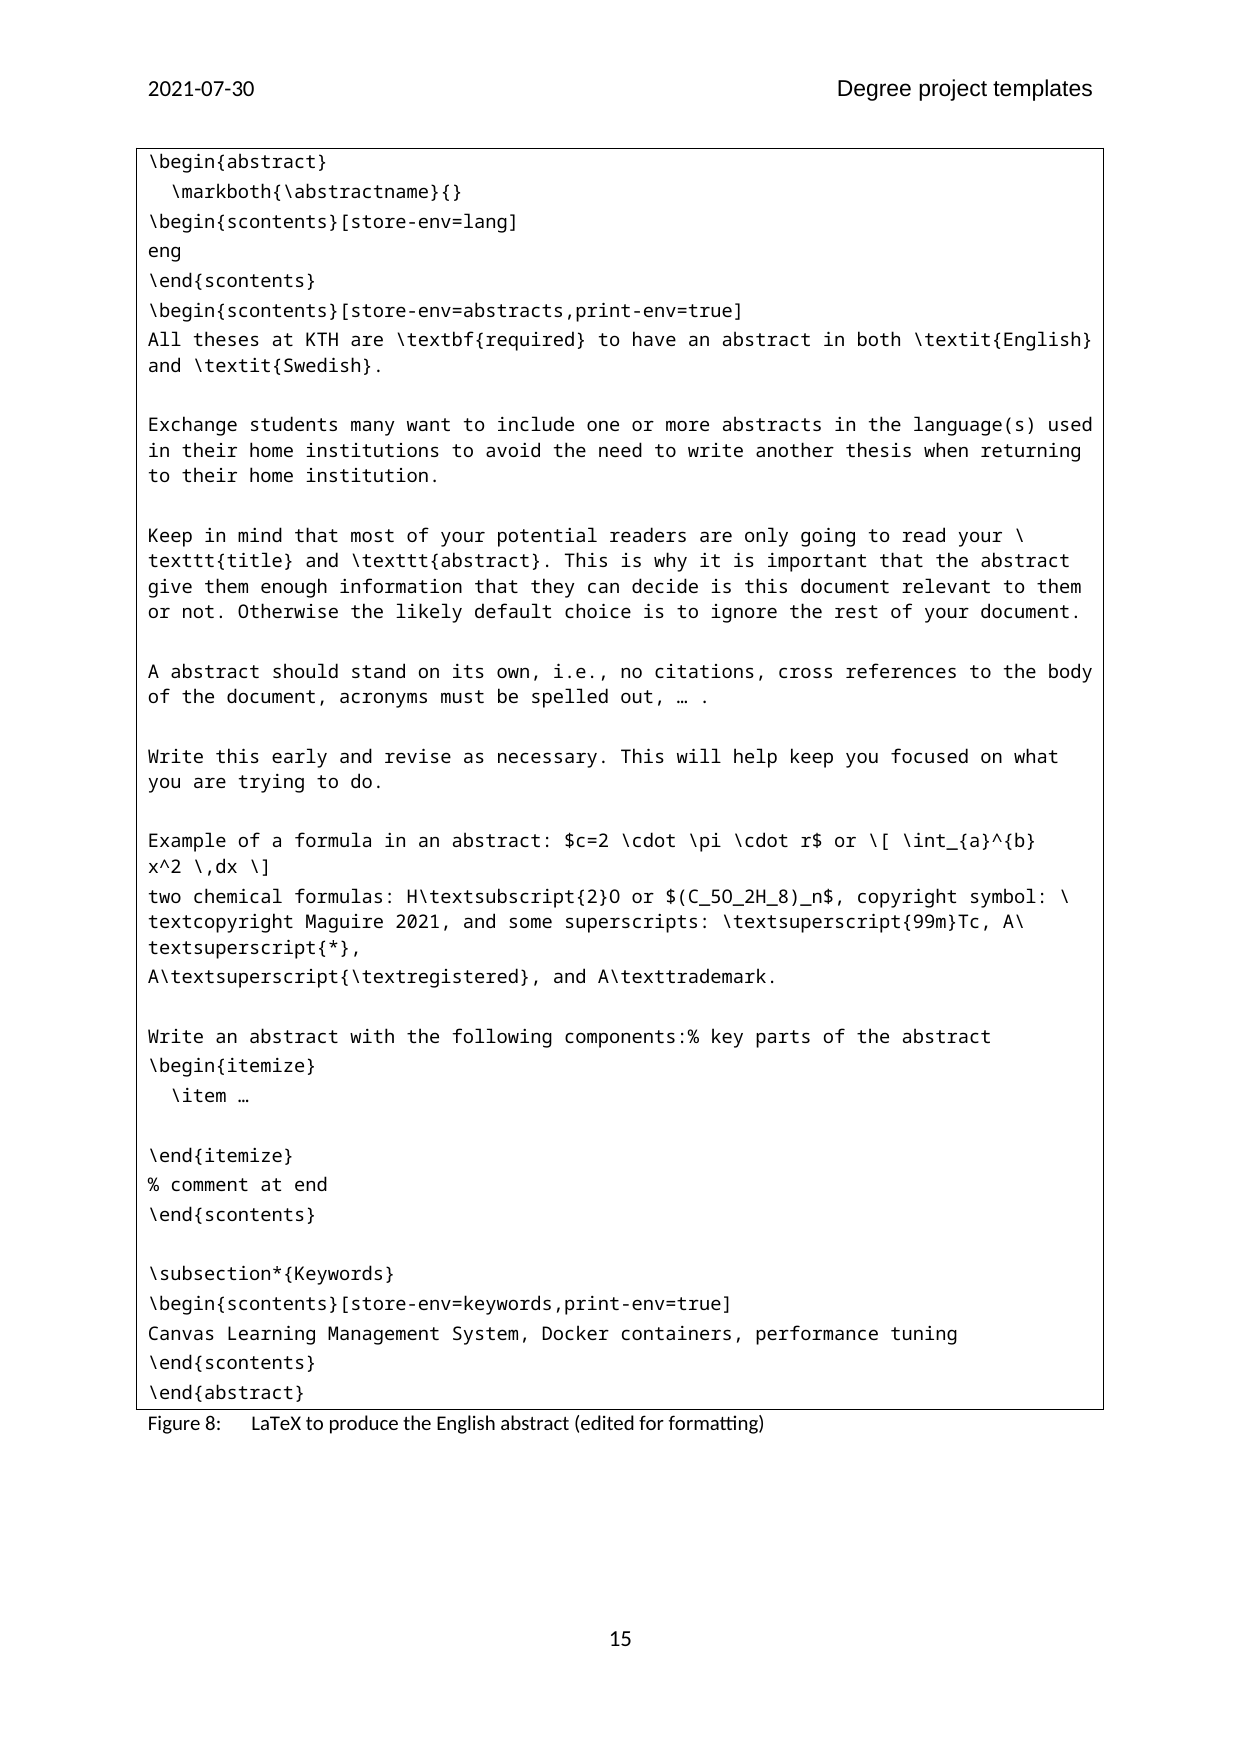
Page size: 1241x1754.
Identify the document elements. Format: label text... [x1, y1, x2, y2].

table_header \begin{abstract} \markboth{\abstractname}{} \begin{scontents}[store-env=lang] eng \end{scontents} \begin{scontents}[store-env=abstracts,print-env=true] All theses at KTH are \textbf{required} to have an abstract in both \textit{English} and \textit{Swedish}. Exchange students many want to include one or more abstracts in the language(s) used in their home institutions to avoid the need to write another thesis when returning to their home institution. Keep in mind that most of your potential readers are only going to read your \texttt{title} and \texttt{abstract}. This is why it is important that the abstract give them enough information that they can decide is this document relevant to them or not. Otherwise the likely default choice is to ignore the rest of your document. A abstract should stand on its own, i.e., no citations, cross references to the body of the document, acronyms must be spelled out, … . Write this early and revise as necessary. This will help keep you focused on what you are trying to do. Example of a formula in an abstract: $c=2 \cdot \pi \cdot r$ or \[ \int_{a}^{b} x^2 \,dx \] two chemical formulas: H\textsubscript{2}O or $(C_5O_2H_8)_n$, copyright symbol: \textcopyright Maguire 2021, and some superscripts: \textsuperscript{99m}Tc, A\textsuperscript{*}, A\textsuperscript{\textregistered}, and A\texttrademark. Write an abstract with the following components:% key parts of the abstract \begin{itemize} \item … \end{itemize} % comment at end \end{scontents} \subsection*{Keywords} \begin{scontents}[store-env=keywords,print-env=true] Canvas Learning Management System, Docker containers, performance tuning \end{scontents} \end{abstract} [137, 149, 1103, 1409]
